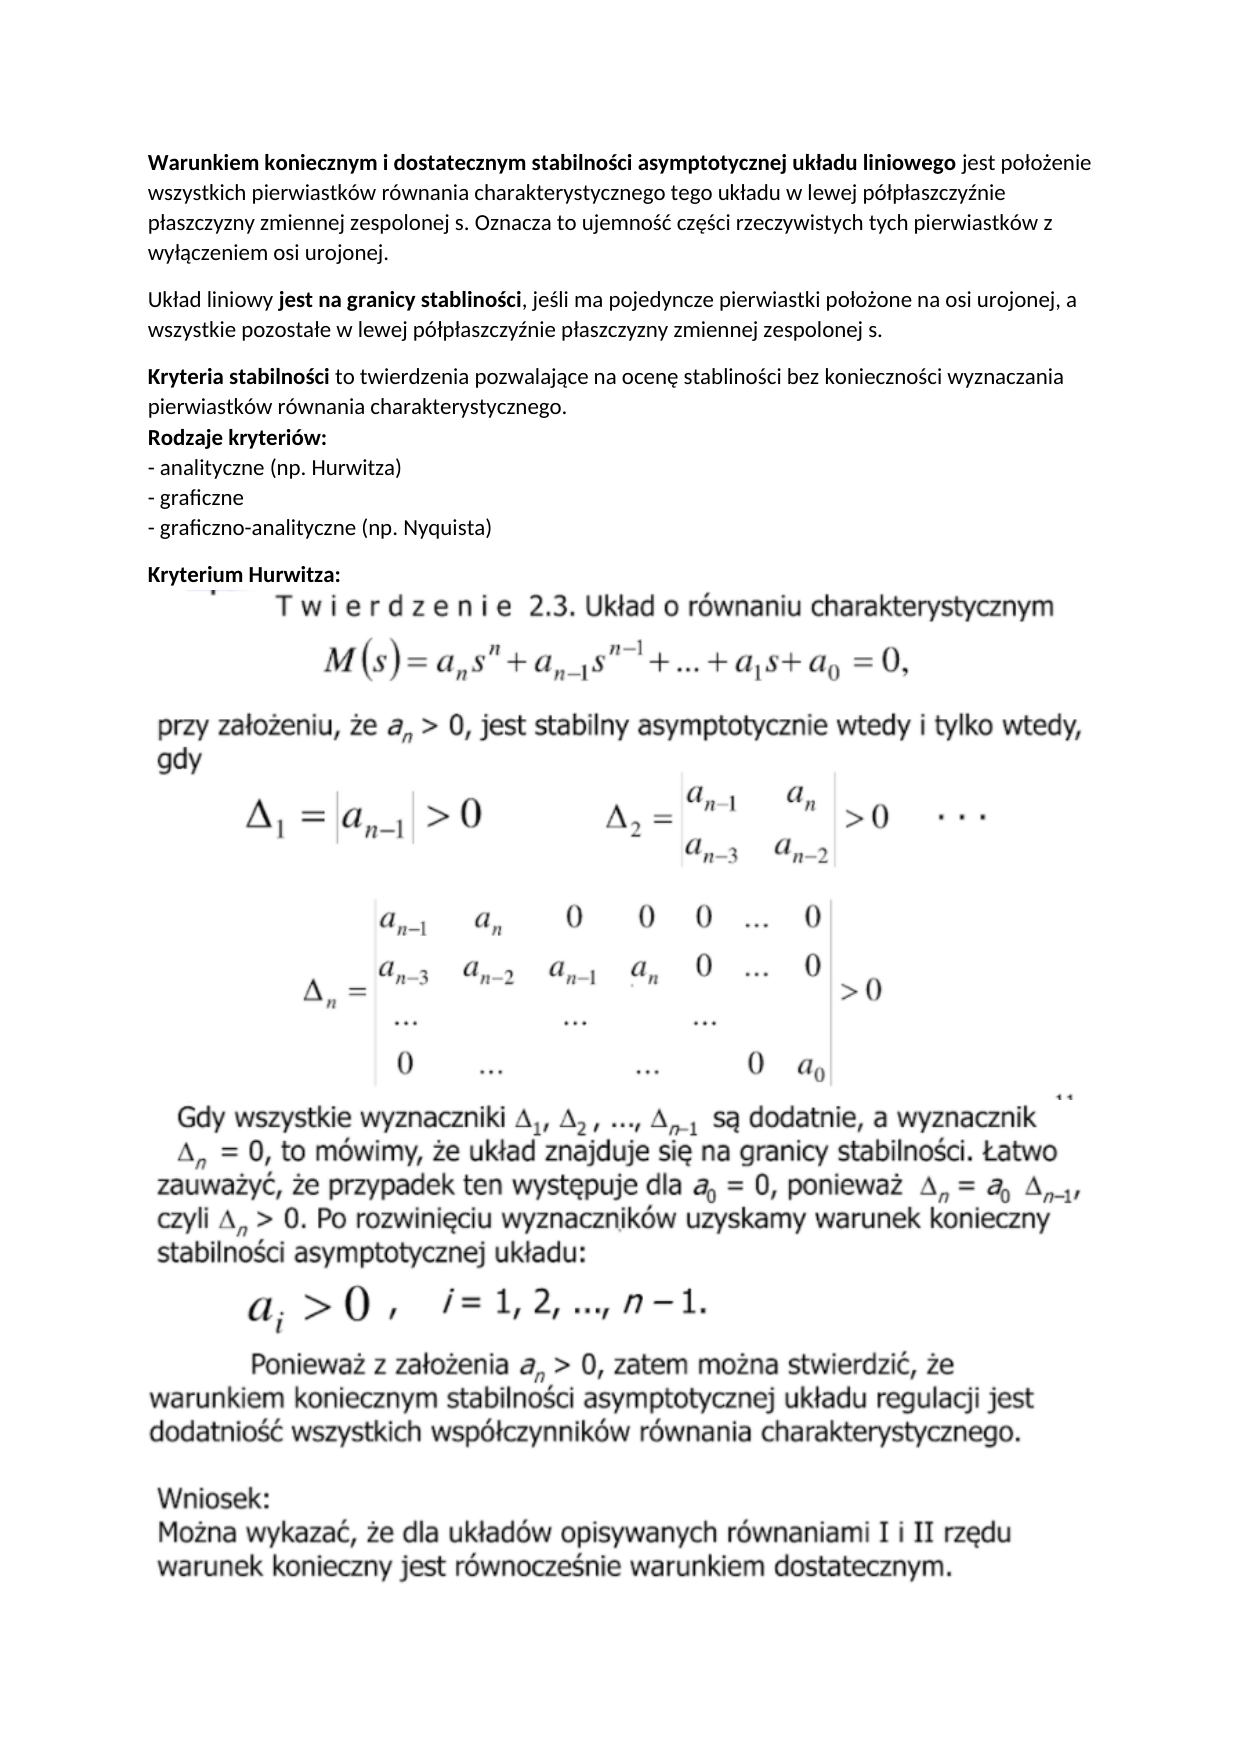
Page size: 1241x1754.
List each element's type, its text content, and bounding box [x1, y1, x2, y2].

text Kryteria stabilności to twierdzenia pozwalające na ocenę stabliności bez konieczności wyznaczania pierwiastków równania charakterystycznego. Rodzaje kryteriów: - analityczne (np. Hurwitza) - graficzne - graficzno-analityczne (np. Nyquista) [148, 362, 1093, 541]
text Warunkiem koniecznym i dostatecznym stabilności asymptotycznej układu liniowego jest położenie wszystkich pierwiastków równania charakterystycznego tego układu w lewej półpłaszczyźnie płaszczyzny zmiennej zespolonej s. Oznacza to ujemność części rzeczywistych tych pierwiastków z wyłączeniem osi urojonej. [148, 148, 1093, 266]
picture [147, 1101, 1085, 1597]
text Układ liniowy jest na granicy stabliności, jeśli ma pojedyncze pierwiastki położone na osi urojonej, a wszystkie pozostałe w lewej półpłaszczyźnie płaszczyzny zmiennej zespolonej s. [148, 285, 1093, 343]
picture [147, 590, 1085, 1100]
